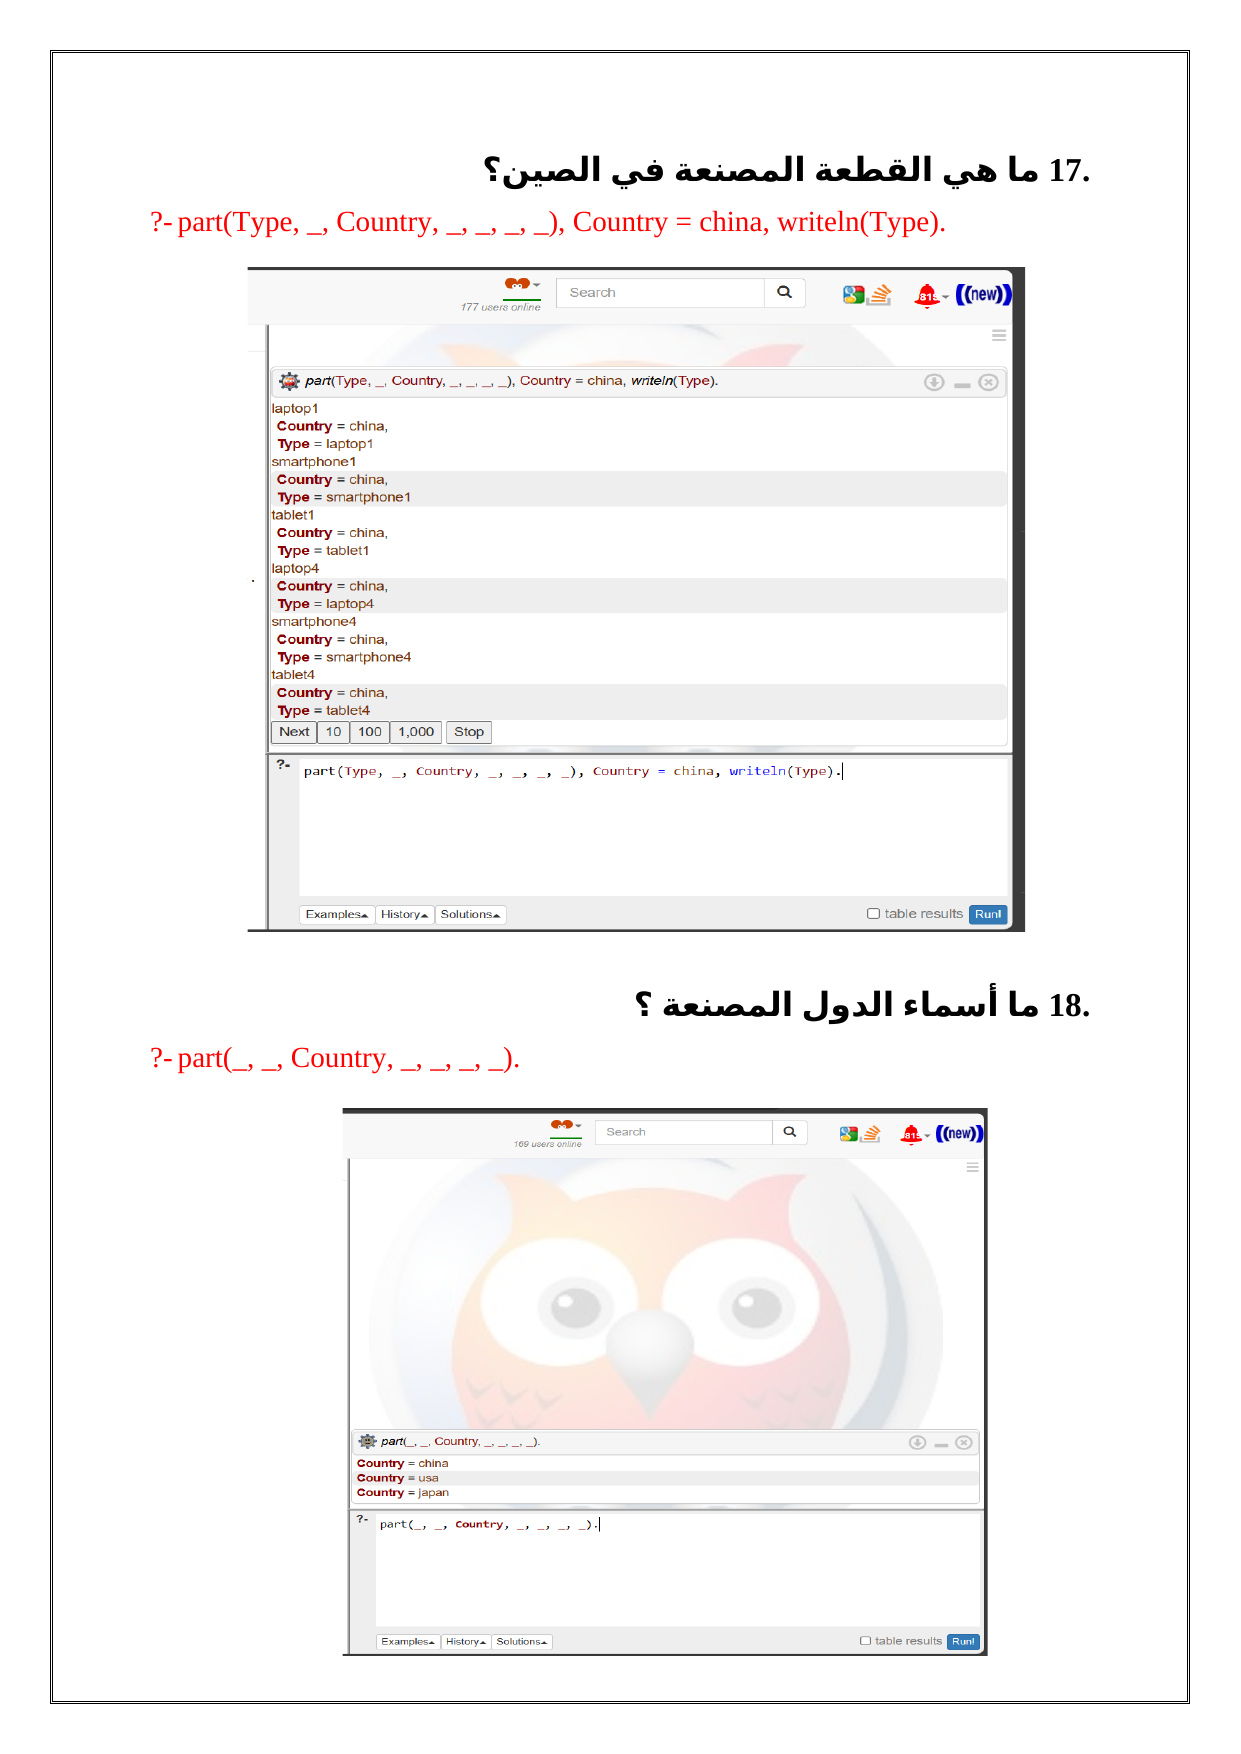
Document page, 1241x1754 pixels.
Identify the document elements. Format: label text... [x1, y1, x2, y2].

picture [247, 267, 1026, 932]
text .18 ما أسماء الدول المصنعة ؟ [150, 986, 1090, 1024]
text ?- part(_, _, Country, _, _, _, _). [150, 1040, 1090, 1074]
text ?- part(Type, _, Country, _, _, _, _), Country = china, writeln(Type). [150, 204, 1090, 238]
picture [342, 1108, 988, 1656]
text .17 ما هي القطعة المصنعة في الصين؟ [150, 150, 1090, 188]
